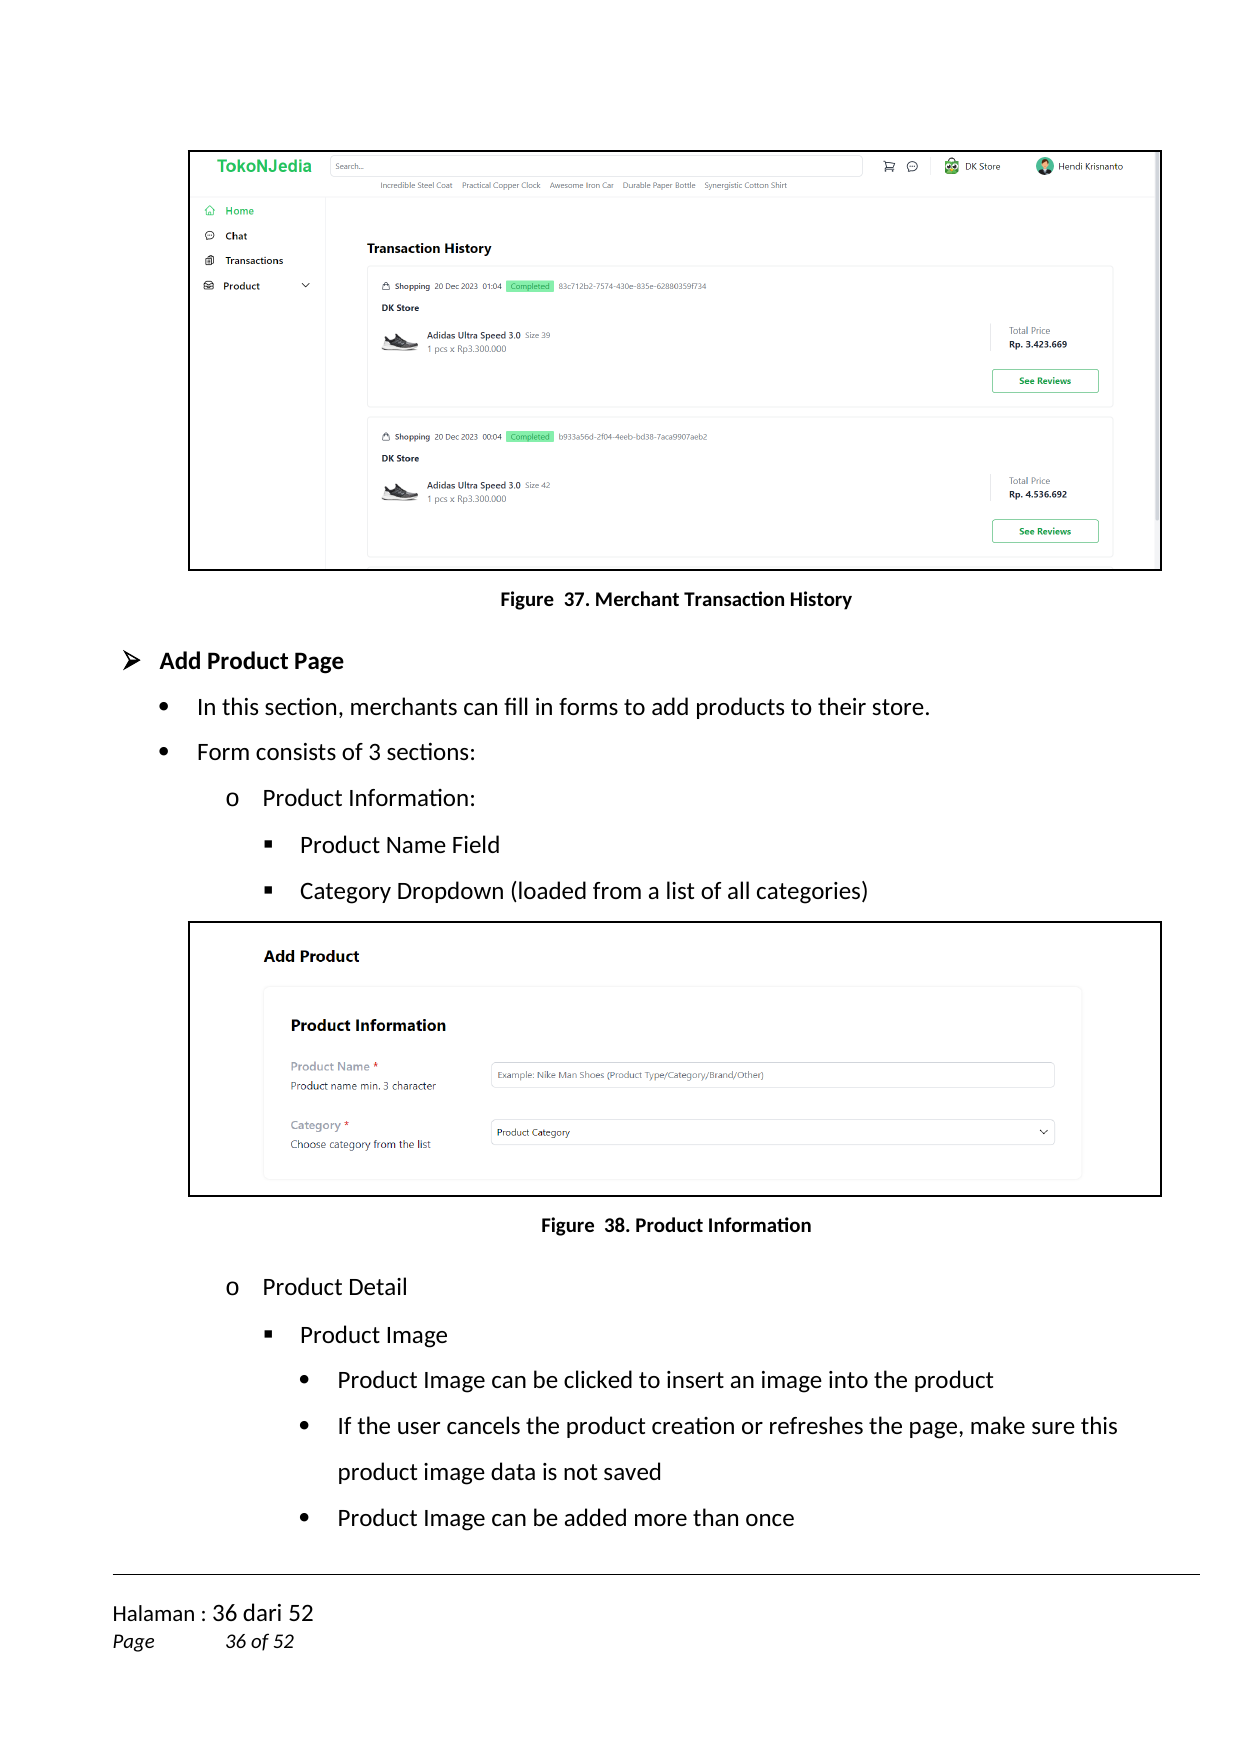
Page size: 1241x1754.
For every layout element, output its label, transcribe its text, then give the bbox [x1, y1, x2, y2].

list Form consists of 3 sections: [159, 736, 1128, 767]
list Add Product Page [122, 645, 1128, 675]
list In this section, merchants can fill in forms to add products to their store. [159, 691, 1128, 721]
picture [190, 923, 1160, 1195]
list Product Detail [225, 1271, 1128, 1303]
list Product Information: [225, 782, 1128, 814]
picture [190, 152, 1160, 569]
list Product Image can be added more than once [300, 1502, 1128, 1532]
list Product Name Field [262, 830, 1128, 860]
text Figure 37. Merchant Transaction History [225, 586, 1128, 611]
list Product Image [262, 1319, 1128, 1349]
list Product Image can be clicked to insert an image into the product [300, 1364, 1128, 1395]
list If the user cancels the product creation or refreshes the page, make sure this product image data is not saved [300, 1410, 1128, 1486]
text Figure 38. Product Information [225, 1212, 1128, 1238]
list Category Dropdown (loaded from a list of all categories) [262, 875, 1128, 906]
